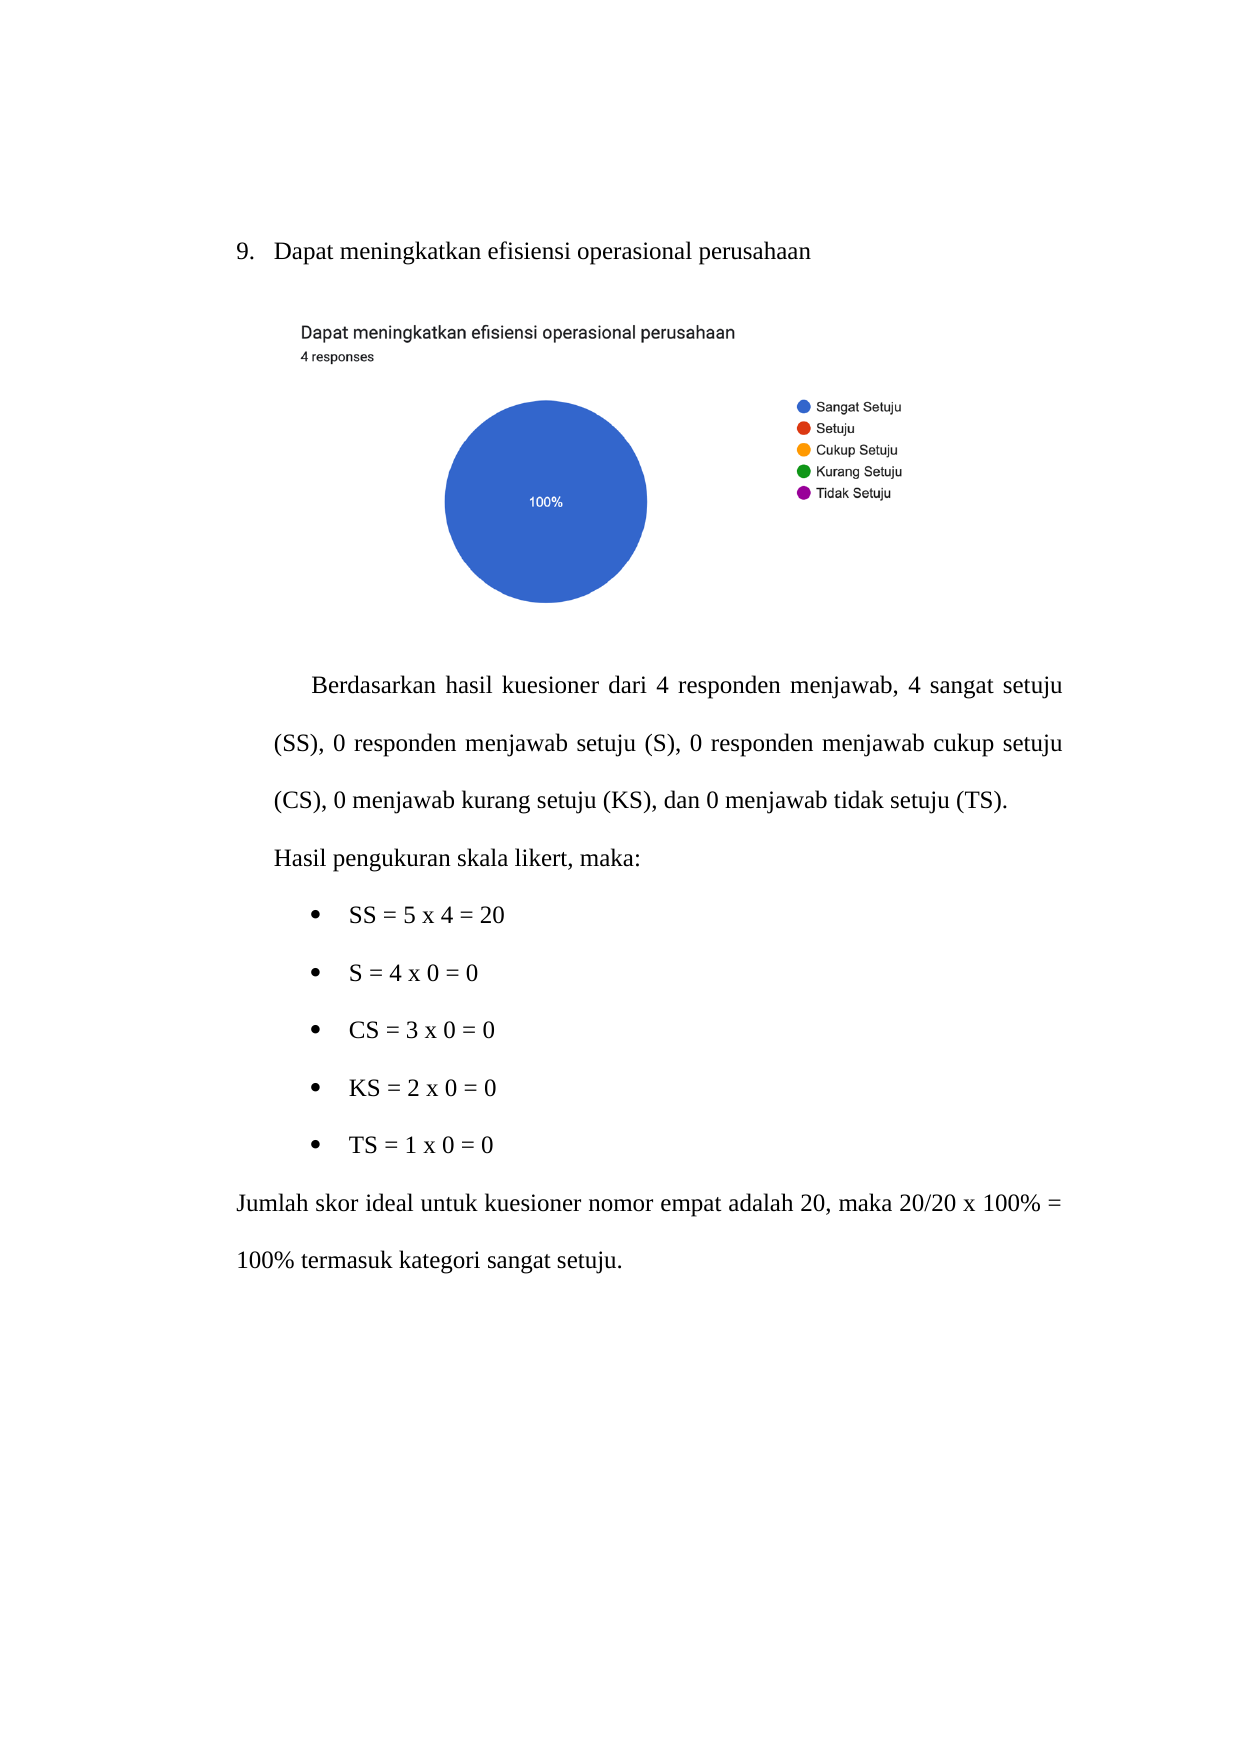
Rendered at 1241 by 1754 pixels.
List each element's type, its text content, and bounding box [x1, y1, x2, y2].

text Jumlah skor ideal untuk kuesioner nomor empat adalah 20, maka 20/20 x 100% = 100% termasuk kategori sangat setuju. [236, 1188, 1063, 1274]
list Dapat meningkatkan efisiensi operasional perusahaan [236, 236, 1063, 265]
list S = 4 x 0 = 0 [311, 958, 1063, 986]
list TS = 1 x 0 = 0 [311, 1130, 1063, 1159]
text Berdasarkan hasil kuesioner dari 4 responden menjawab, 4 sangat setuju (SS), 0 responden menjawab setuju (S), 0 responden menjawab cukup setuju (CS), 0 menjawab kurang setuju (KS), dan 0 menjawab tidak setuju (TS). [274, 670, 1063, 814]
list KS = 2 x 0 = 0 [311, 1073, 1063, 1101]
list CS = 3 x 0 = 0 [311, 1015, 1063, 1044]
picture [273, 293, 1101, 642]
list Hasil pengukuran skala likert, maka: [274, 843, 1063, 871]
list SS = 5 x 4 = 20 [311, 900, 1063, 929]
